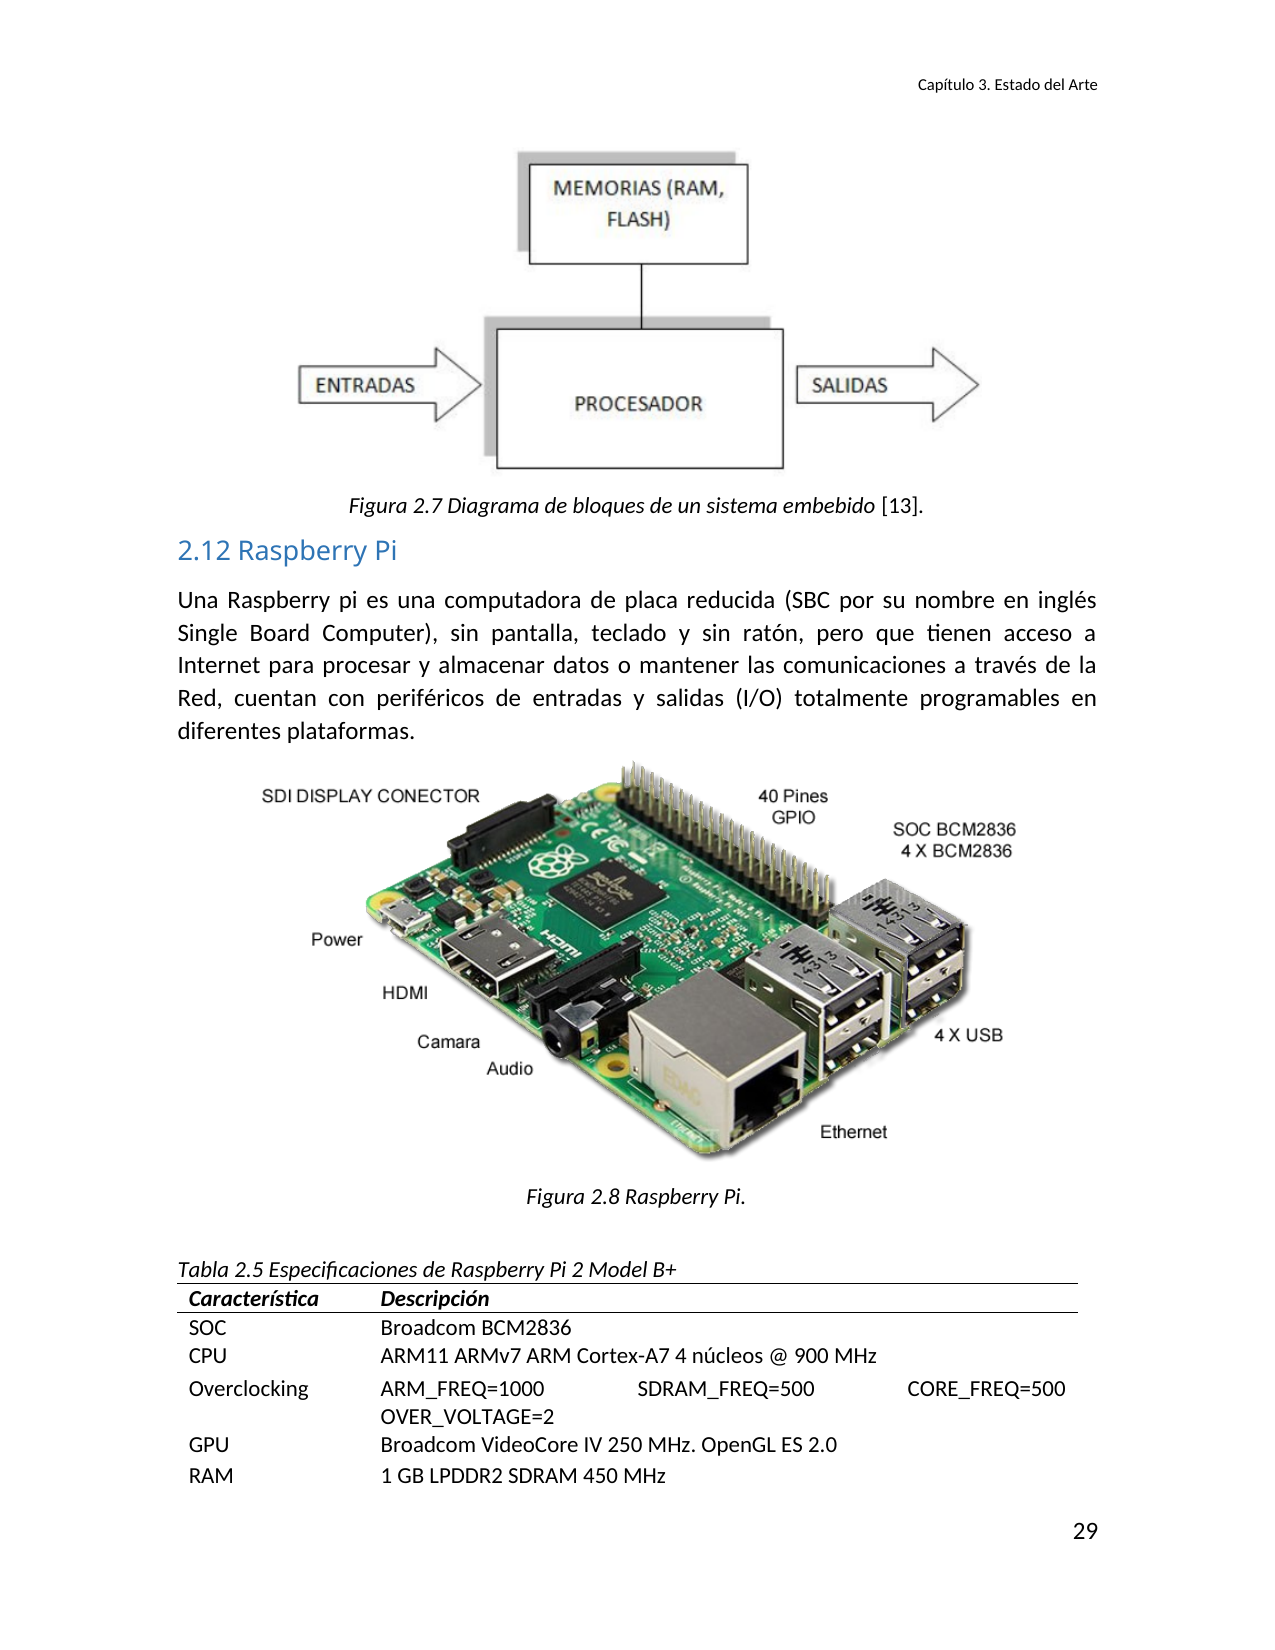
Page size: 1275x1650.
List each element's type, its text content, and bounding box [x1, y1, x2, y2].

table_cell CPU [177, 1341, 369, 1374]
table_cell ARM_FREQ=1000 SDRAM_FREQ=500 CORE_FREQ=500 OVER_VOLTAGE=2 [369, 1374, 1077, 1430]
table_cell GPU [177, 1430, 369, 1461]
table_cell Broadcom BCM2836 [369, 1313, 1077, 1341]
text Una Raspberry pi es una computadora de placa reducida (SBC por su nombre en inglés Single Board Computer), sin pantalla, teclado y sin ratón, pero que tienen acceso a Internet para procesar y almacenar datos o mantener las comunicaciones a través de la Red, cuentan con periféricos de entradas y salidas (I/O) totalmente programables en diferentes plataformas. [177, 584, 1098, 746]
subtitle Raspberry Pi [177, 531, 1098, 568]
table_cell ARM11 ARMv7 ARM Cortex-A7 4 núcleos @ 900 MHz [369, 1341, 1077, 1374]
table_cell SOC [177, 1313, 369, 1341]
picture [250, 760, 1025, 1167]
table_cell RAM [177, 1461, 369, 1489]
picture [293, 147, 982, 477]
text Figura 2.7 Diagrama de bloques de un sistema embebido [13]. [177, 491, 1098, 519]
table_cell Overclocking [177, 1374, 369, 1430]
text Figura 2.8 Raspberry Pi. [177, 1182, 1098, 1210]
table_cell 1 GB LPDDR2 SDRAM 450 MHz [369, 1461, 1077, 1489]
table_cell Broadcom VideoCore IV 250 MHz. OpenGL ES 2.0 [369, 1430, 1077, 1461]
table_header Descripción [369, 1284, 1077, 1312]
table_header Característica [177, 1284, 369, 1312]
